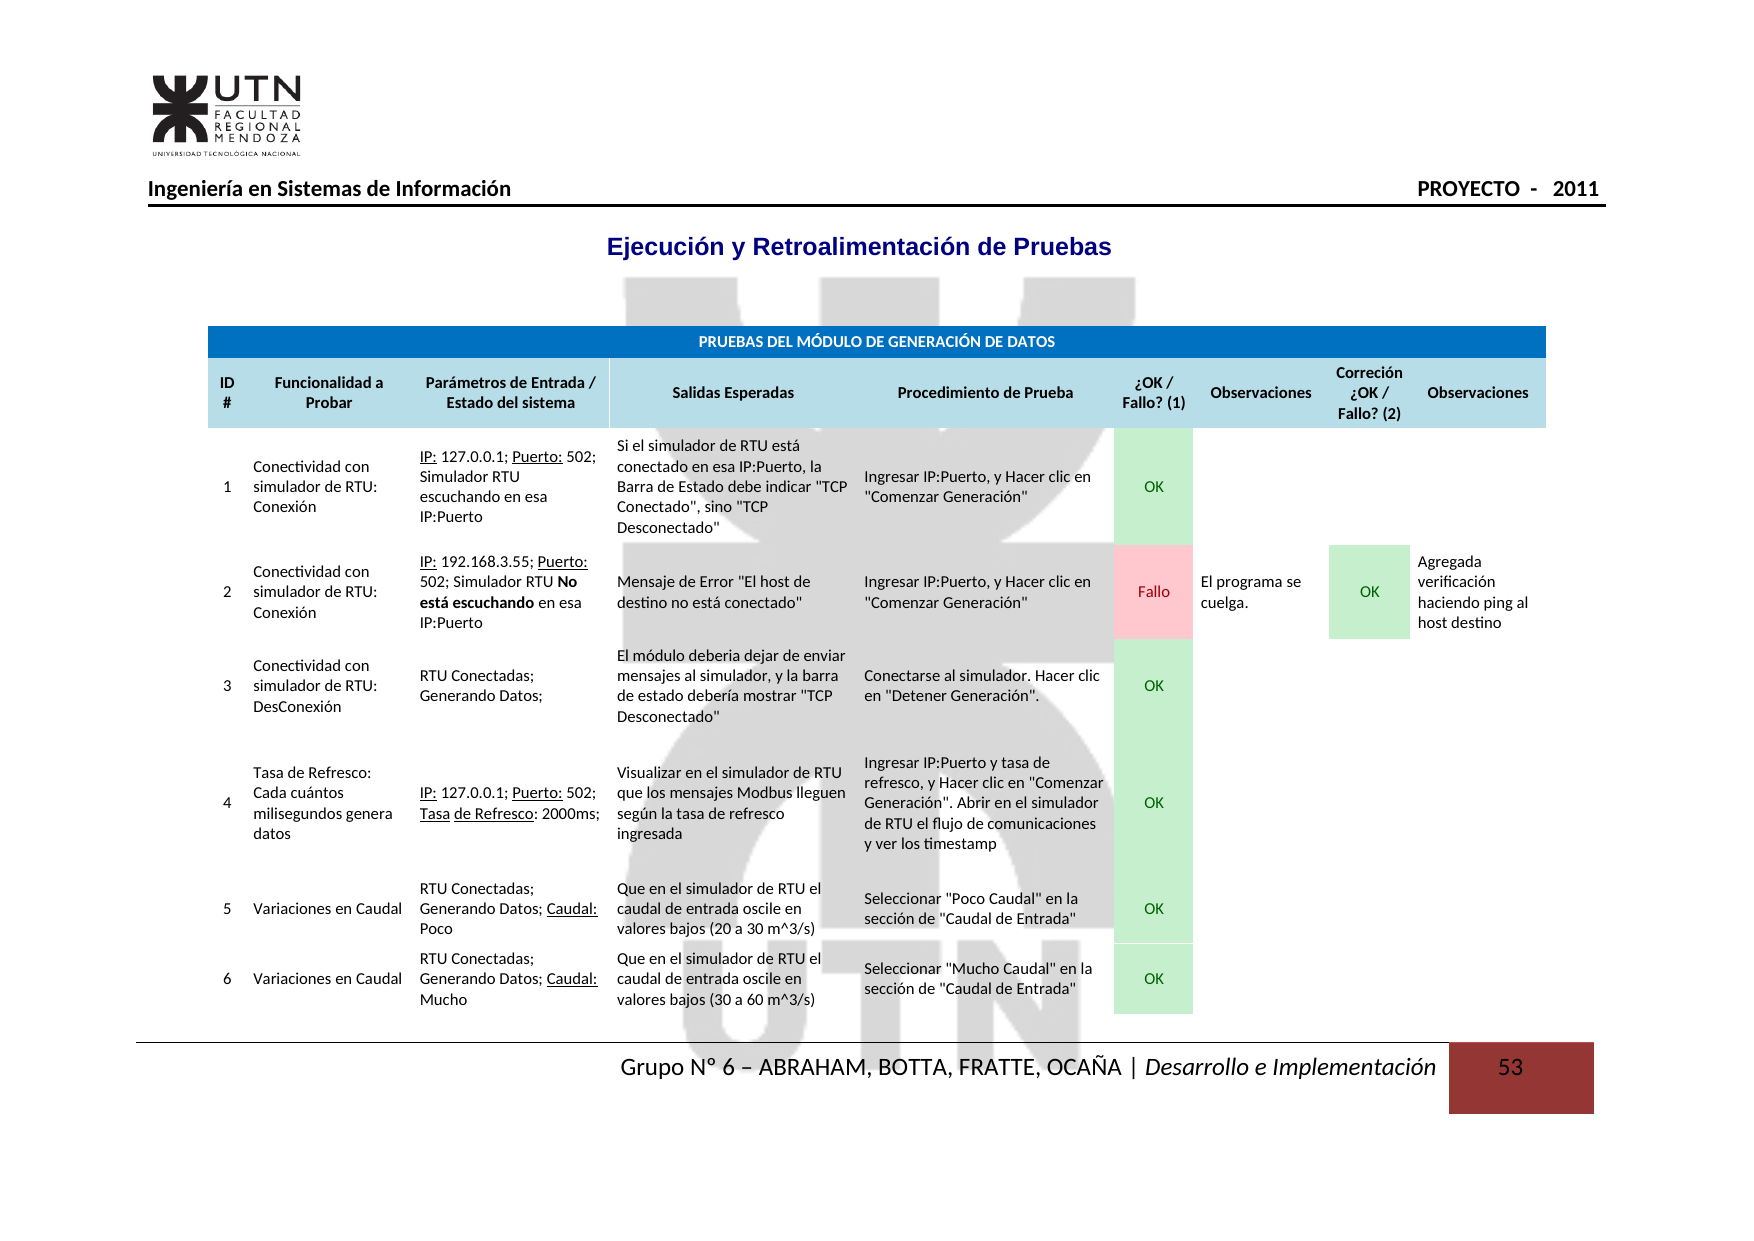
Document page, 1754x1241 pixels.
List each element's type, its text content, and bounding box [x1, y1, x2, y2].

table_cell OK [1114, 733, 1193, 873]
table_cell 3 [208, 639, 246, 733]
table_cell Agregada verificación haciendo ping al host destino [1410, 545, 1546, 639]
table_cell IP: 127.0.0.1; Puerto: 502; Simulador RTU escuchando en esa IP:Puerto [412, 428, 609, 545]
table_cell OK [1114, 639, 1193, 733]
table_cell Ingresar IP:Puerto, y Hacer clic en "Comenzar Generación" [857, 428, 1114, 545]
table_cell Variaciones en Caudal [246, 873, 412, 943]
table_cell Seleccionar "Poco Caudal" en la sección de "Caudal de Entrada" [857, 873, 1114, 943]
table_cell 4 [208, 733, 246, 873]
table_cell OK [1114, 944, 1193, 1014]
table_cell Variaciones en Caudal [246, 944, 412, 1014]
table_cell Funcionalidad a Probar [246, 358, 412, 428]
table_cell Conectividad con simulador de RTU: Conexión [246, 545, 412, 639]
table_cell Seleccionar "Mucho Caudal" en la sección de "Caudal de Entrada" [857, 944, 1114, 1014]
table_cell Salidas Esperadas [610, 358, 857, 428]
table_cell El programa se cuelga. [1193, 545, 1329, 639]
table_cell Tasa de Refresco: Cada cuántos milisegundos genera datos [246, 733, 412, 873]
table_cell 1 [208, 428, 246, 545]
table_cell Observaciones [1193, 358, 1329, 428]
picture [147, 73, 304, 162]
table_cell Fallo [1114, 545, 1193, 639]
table_header PRUEBAS DEL MÓDULO DE GENERACIÓN DE DATOS [208, 326, 1546, 358]
table_cell OK [1114, 873, 1193, 943]
table_cell 2 [208, 545, 246, 639]
table_cell ID # [208, 358, 246, 428]
table_cell OK [1114, 428, 1193, 545]
table_cell OK [1329, 545, 1410, 639]
table_cell Que en el simulador de RTU el caudal de entrada oscile en valores bajos (20 a 30 m^3/s) [610, 873, 857, 943]
table_cell Conectividad con simulador de RTU: Conexión [246, 428, 412, 545]
table_cell RTU Conectadas; Generando Datos; [412, 639, 609, 733]
subtitle Ejecución y Retroalimentación de Pruebas [148, 232, 1571, 261]
table_cell Correción ¿OK / Fallo? (2) [1329, 358, 1410, 428]
table_cell Mensaje de Error "El host de destino no está conectado" [610, 545, 857, 639]
table_cell ¿OK / Fallo? (1) [1114, 358, 1193, 428]
table_cell Conectarse al simulador. Hacer clic en "Detener Generación". [857, 639, 1114, 733]
table_cell IP: 127.0.0.1; Puerto: 502; Tasa de Refresco: 2000ms; [412, 733, 609, 873]
table_cell IP: 192.168.3.55; Puerto: 502; Simulador RTU No está escuchando en esa IP:Puerto [412, 545, 609, 639]
table_cell Observaciones [1410, 358, 1546, 428]
table_cell Ingresar IP:Puerto y tasa de refresco, y Hacer clic en "Comenzar Generación". Abrir en el simulador de RTU el flujo de comunicaciones y ver los timestamp [857, 733, 1114, 873]
table_cell 6 [208, 944, 246, 1014]
table_cell 5 [208, 873, 246, 943]
table_cell Parámetros de Entrada / Estado del sistema [412, 358, 609, 428]
table_cell Que en el simulador de RTU el caudal de entrada oscile en valores bajos (30 a 60 m^3/s) [610, 944, 857, 1014]
table_cell Ingresar IP:Puerto, y Hacer clic en "Comenzar Generación" [857, 545, 1114, 639]
table_cell El módulo deberia dejar de enviar mensajes al simulador, y la barra de estado debería mostrar "TCP Desconectado" [610, 639, 857, 733]
table_cell RTU Conectadas; Generando Datos; Caudal: Mucho [412, 944, 609, 1014]
table_cell Procedimiento de Prueba [857, 358, 1114, 428]
table_cell Si el simulador de RTU está conectado en esa IP:Puerto, la Barra de Estado debe indicar "TCP Conectado", sino "TCP Desconectado" [610, 428, 857, 545]
table_cell Conectividad con simulador de RTU: DesConexión [246, 639, 412, 733]
table_cell Visualizar en el simulador de RTU que los mensajes Modbus lleguen según la tasa de refresco ingresada [610, 733, 857, 873]
table_cell RTU Conectadas; Generando Datos; Caudal: Poco [412, 873, 609, 943]
